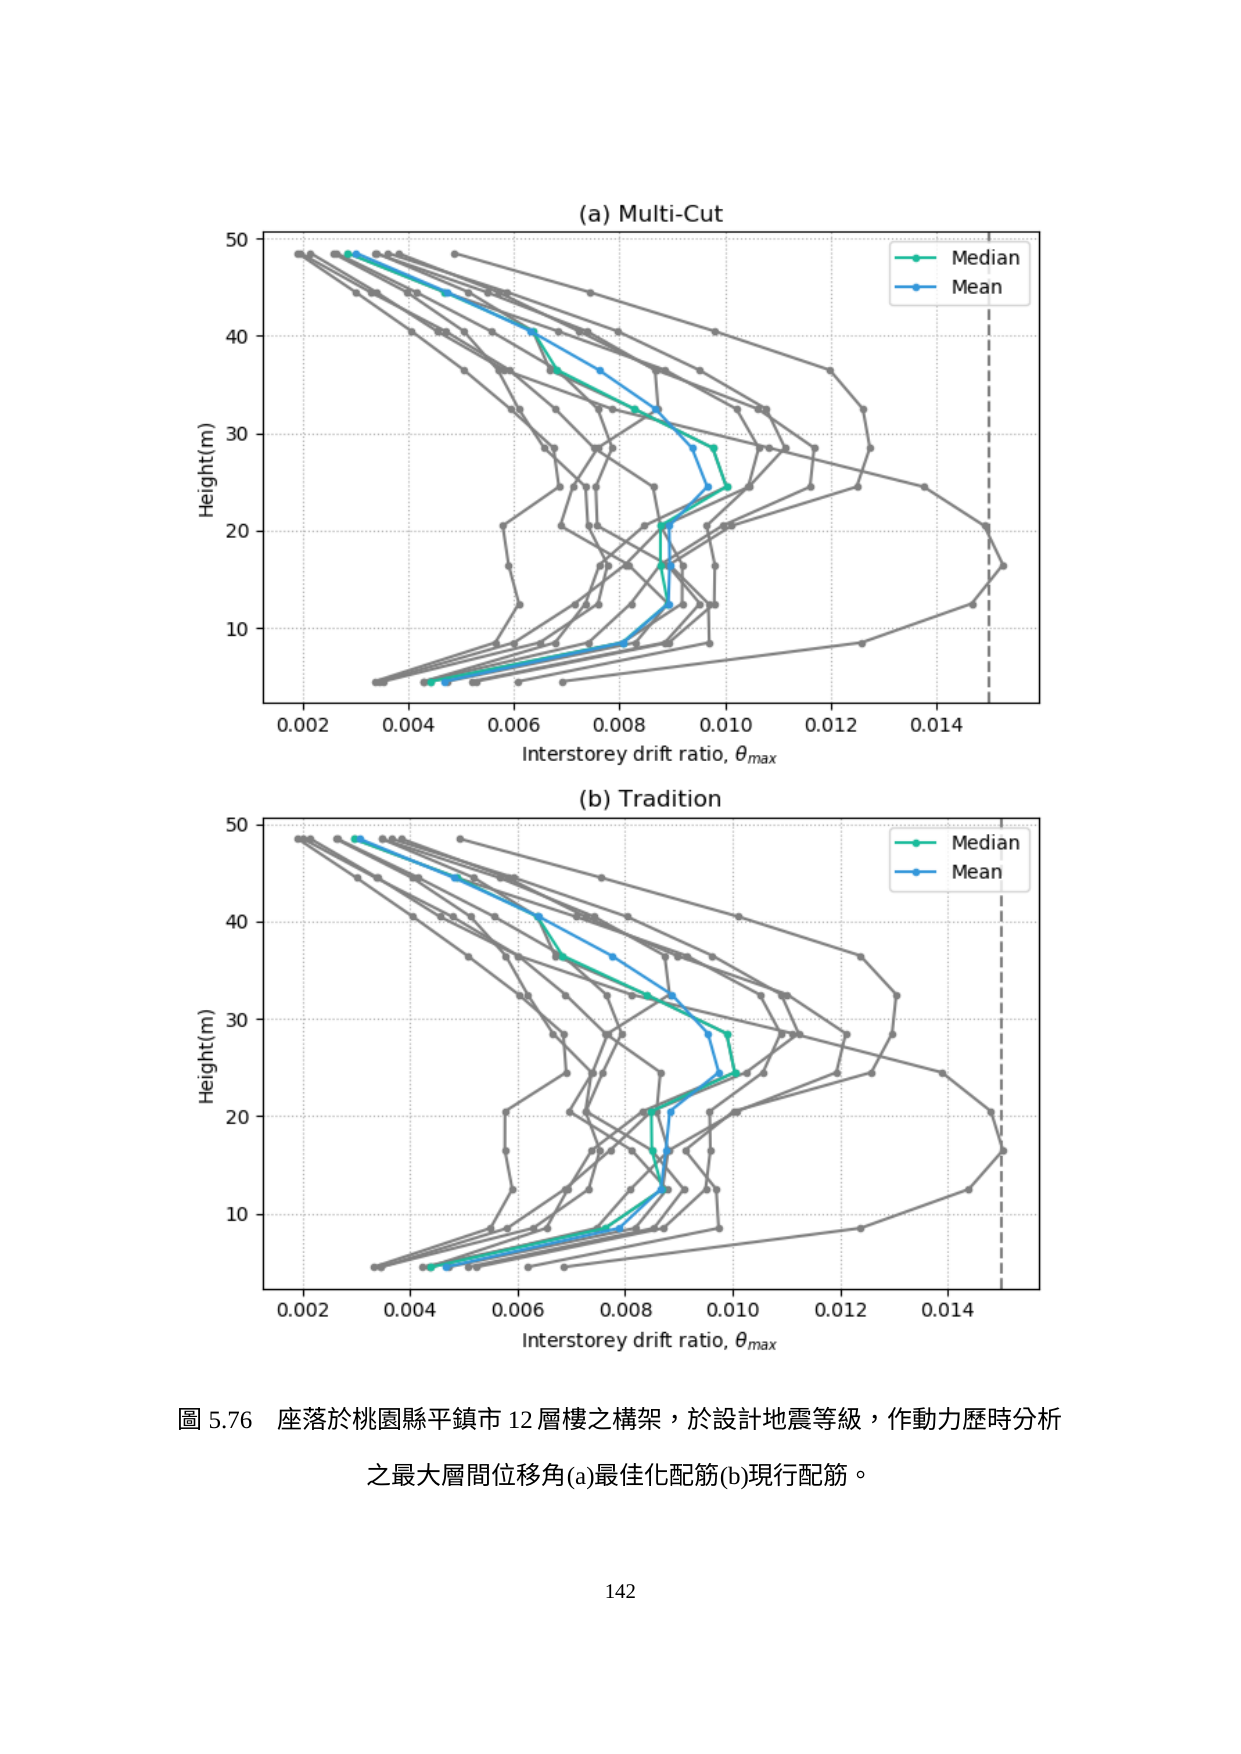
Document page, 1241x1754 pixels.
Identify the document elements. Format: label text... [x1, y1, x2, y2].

picture [177, 184, 1063, 1375]
